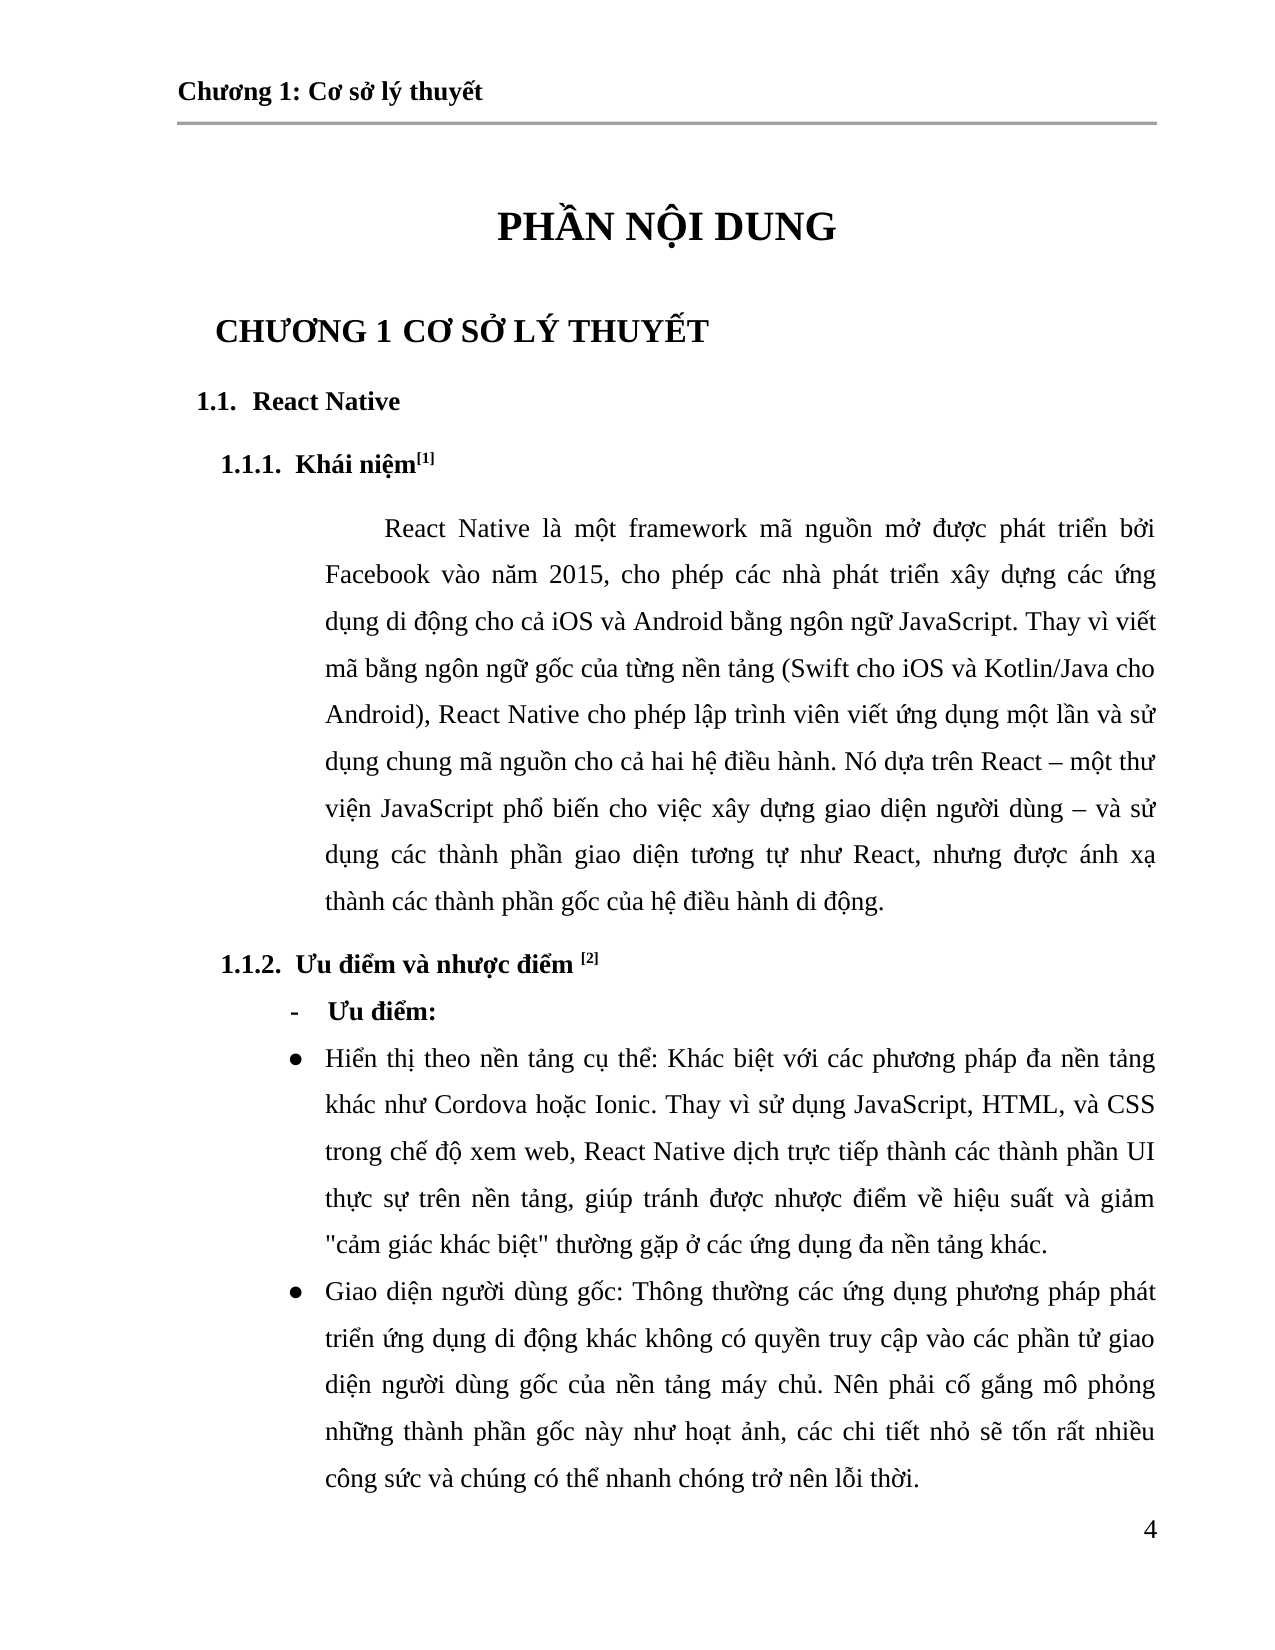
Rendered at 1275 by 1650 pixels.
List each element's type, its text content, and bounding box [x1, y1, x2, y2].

list Giao diện người dùng gốc: Thông thường các ứng dụng phương pháp phát triển ứng dụng di động khác không có quyền truy cập vào các phần tử giao diện người dùng gốc của nền tảng máy chủ. Nên phải cố gắng mô phỏng những thành phần gốc này như hoạt ảnh, các chi tiết nhỏ sẽ tốn rất nhiều công sức và chúng có thể nhanh chóng trở nên lỗi thời. [287, 1275, 1157, 1493]
list Ưu điểm: [290, 995, 1157, 1026]
text React Native là một framework mã nguồn mở được phát triển bởi Facebook vào năm 2015, cho phép các nhà phát triển xây dựng các ứng dụng di động cho cả iOS và Android bằng ngôn ngữ JavaScript. Thay vì viết mã bằng ngôn ngữ gốc của từng nền tảng (Swift cho iOS và Kotlin/Java cho Android), React Native cho phép lập trình viên viết ứng dụng một lần và sử dụng chung mã nguồn cho cả hai hệ điều hành. Nó dựa trên React – một thư viện JavaScript phổ biến cho việc xây dựng giao diện người dùng – và sử dụng các thành phần giao diện tương tự như React, nhưng được ánh xạ thành các thành phần gốc của hệ điều hành di động. [325, 512, 1157, 916]
subtitle CƠ SỞ LÝ THUYẾT [215, 311, 1157, 349]
list Khái niệm[1] [220, 448, 1157, 480]
list Hiển thị theo nền tảng cụ thể: Khác biệt với các phương pháp đa nền tảng khác như Cordova hoặc Ionic. Thay vì sử dụng JavaScript, HTML, và CSS trong chế độ xem web, React Native dịch trực tiếp thành các thành phần UI thực sự trên nền tảng, giúp tránh được nhược điểm về hiệu suất và giảm "cảm giác khác biệt" thường gặp ở các ứng dụng đa nền tảng khác. [287, 1042, 1157, 1260]
subtitle PHẦN NỘI DUNG [177, 202, 1157, 249]
list Ưu điểm và nhược điểm [2] [220, 948, 1157, 980]
subtitle React Native [196, 385, 1157, 416]
